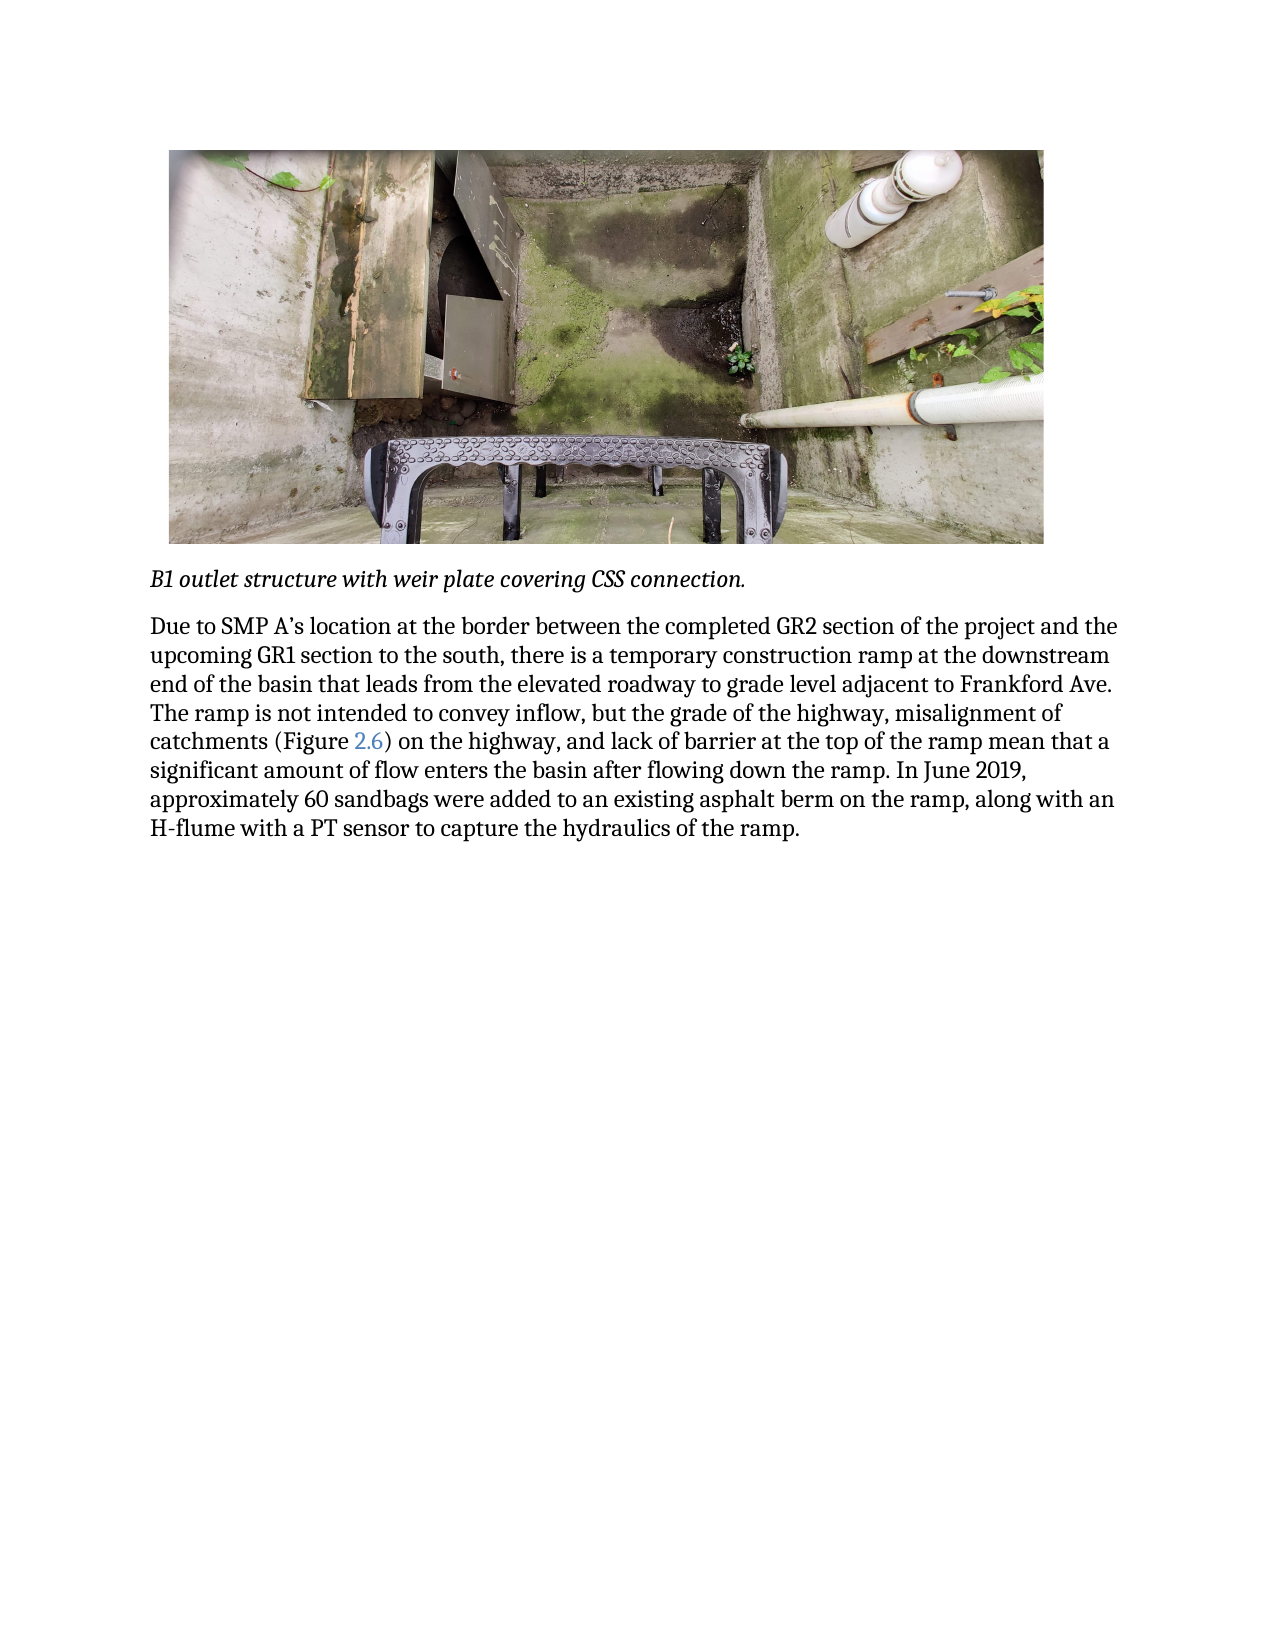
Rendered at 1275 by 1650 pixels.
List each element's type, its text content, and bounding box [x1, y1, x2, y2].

picture [168, 150, 1044, 544]
text B1 outlet structure with weir plate covering CSS connection. [150, 565, 1125, 593]
text Due to SMP A’s location at the border between the completed GR2 section of the project and the upcoming GR1 section to the south, there is a temporary construction ramp at the downstream end of the basin that leads from the elevated roadway to grade level adjacent to Frankford Ave. The ramp is not intended to convey inflow, but the grade of the highway, misalignment of catchments (Figure 2.6) on the highway, and lack of barrier at the top of the ramp mean that a significant amount of flow enters the basin after flowing down the ramp. In June 2019, approximately 60 sandbags were added to an existing asphalt berm on the ramp, along with an H-flume with a PT sensor to capture the hydraulics of the ramp. [150, 612, 1125, 842]
